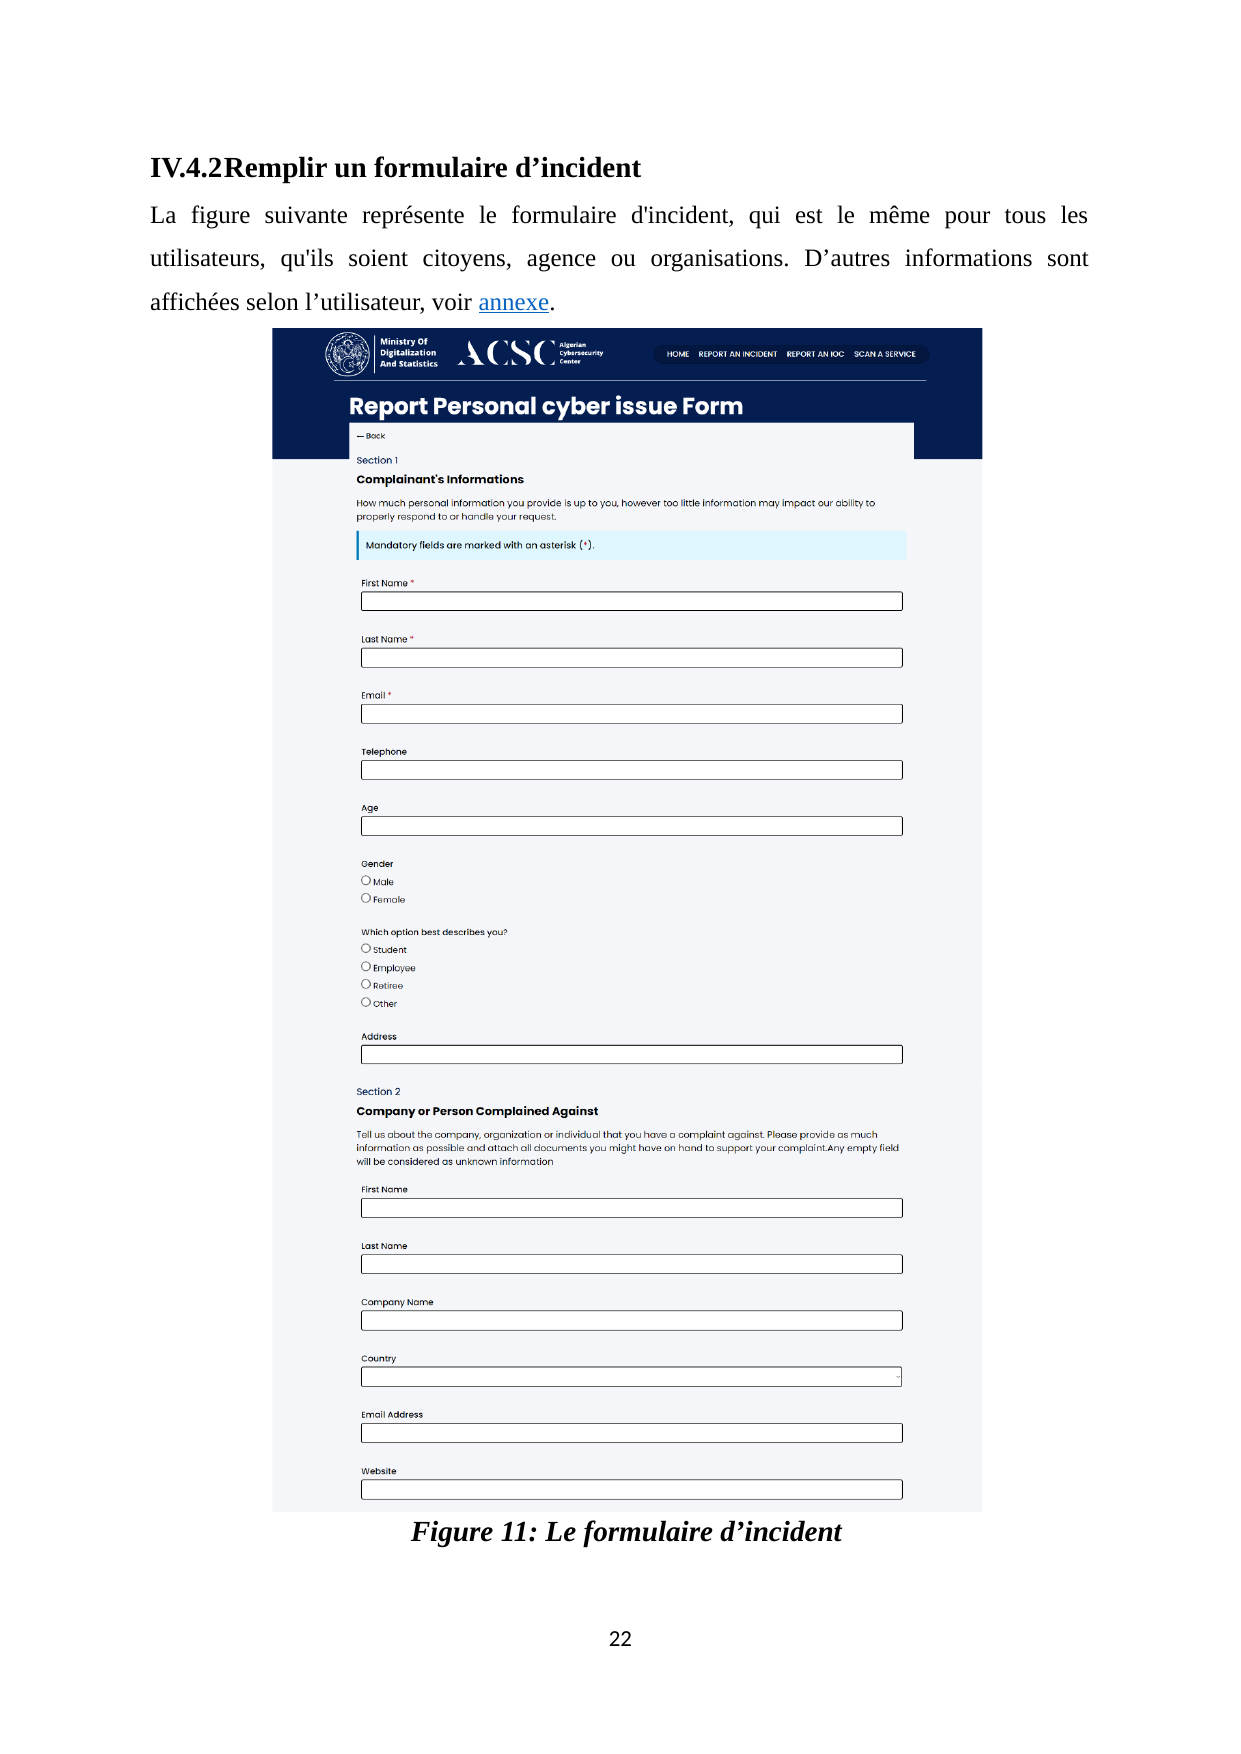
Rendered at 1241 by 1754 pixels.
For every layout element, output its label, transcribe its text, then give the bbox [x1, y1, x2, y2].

subtitle Remplir un formulaire d’incident [150, 150, 1090, 183]
text La figure suivante représente le formulaire d'incident, qui est le même pour tous les utilisateurs, qu'ils soient citoyens, agence ou organisations. D’autres informations sont affichées selon l’utilisateur, voir annexe. [150, 200, 1090, 315]
picture [272, 328, 983, 1512]
